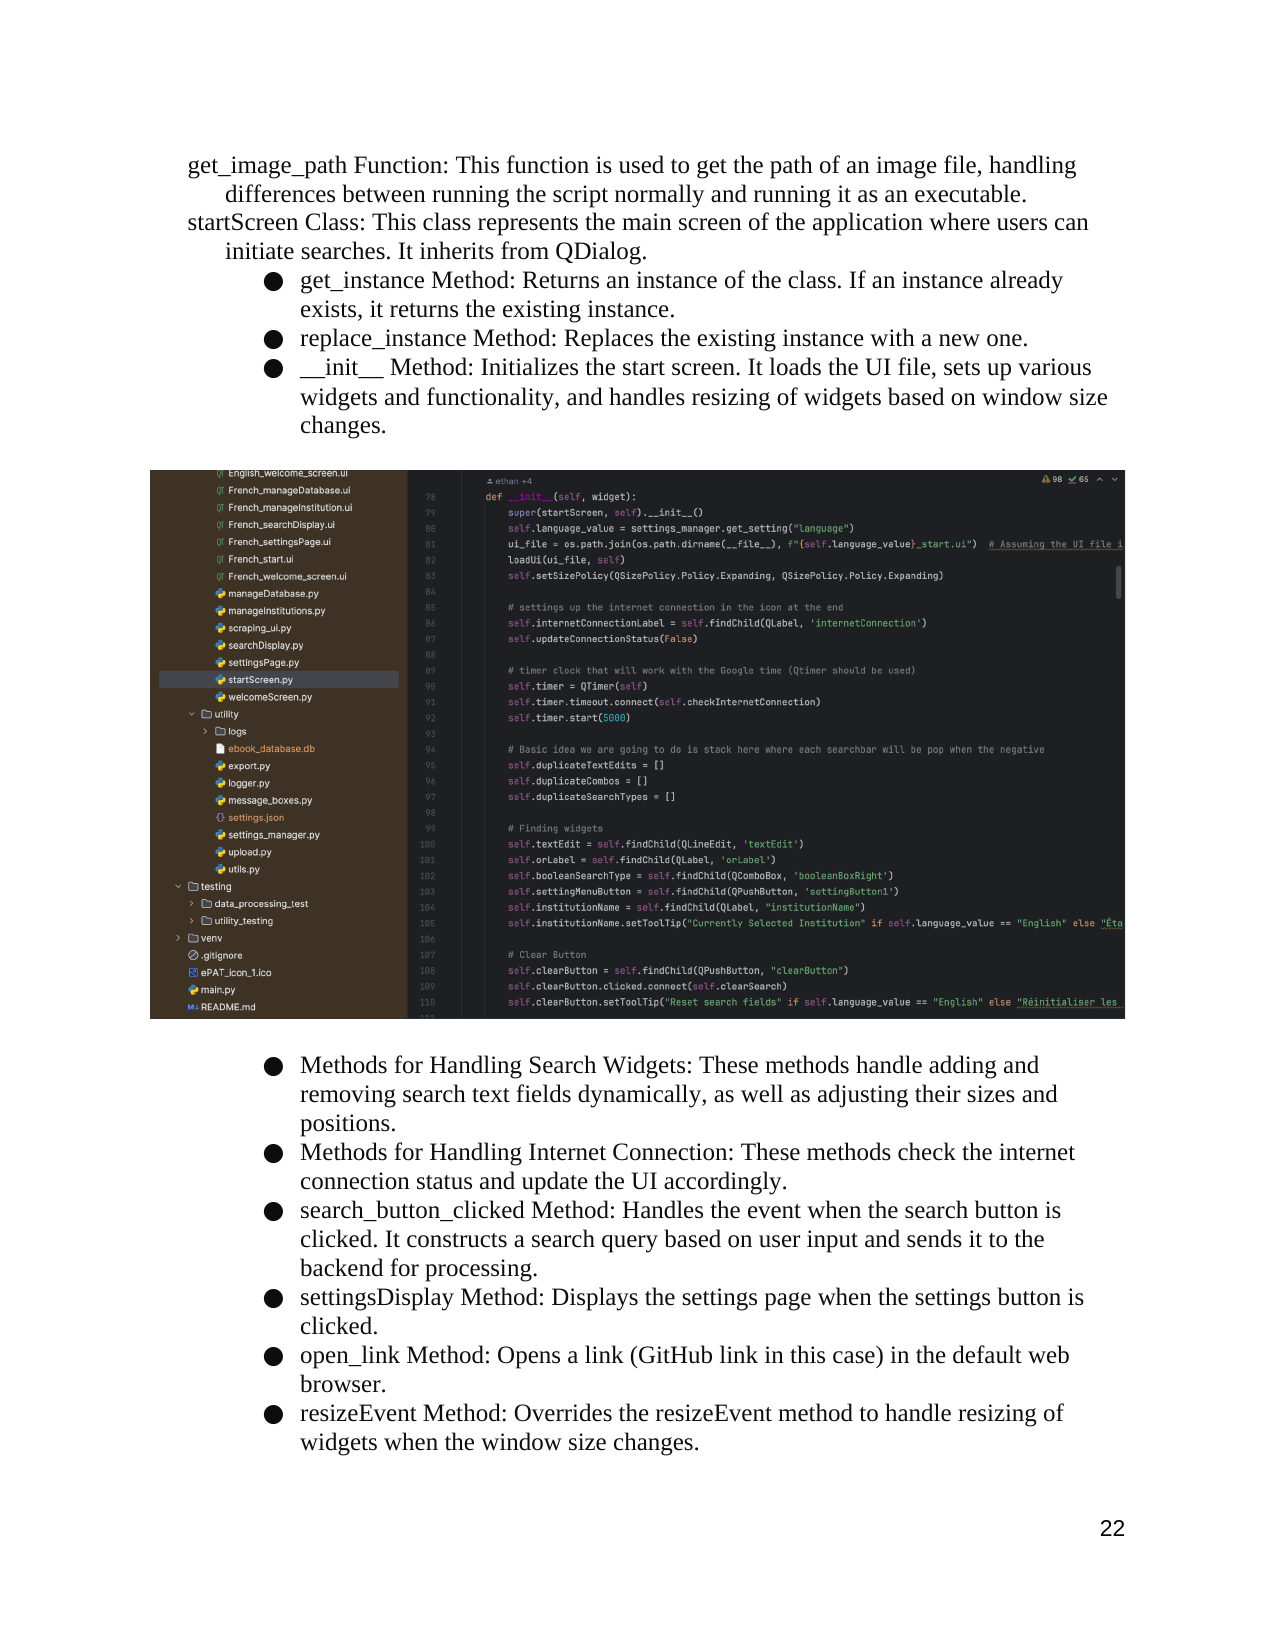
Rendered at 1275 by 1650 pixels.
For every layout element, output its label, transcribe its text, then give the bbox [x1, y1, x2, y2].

list Methods for Handling Search Widgets: These methods handle adding and removing search text fields dynamically, as well as adjusting their sizes and positions. [262, 1050, 1125, 1137]
list search_button_clicked Method: Handles the event when the search button is clicked. It constructs a search query based on user input and sends it to the backend for processing. [262, 1195, 1125, 1282]
list get_image_path Function: This function is used to get the path of an image file, handling differences between running the script normally and running it as an executable. [187, 150, 1125, 207]
list Methods for Handling Internet Connection: These methods check the internet connection status and update the UI accordingly. [262, 1137, 1125, 1195]
list startScreen Class: This class represents the main screen of the application where users can initiate searches. It inherits from QDialog. [187, 207, 1125, 265]
list __init__ Method: Initializes the start screen. It loads the UI file, sets up various widgets and functionality, and handles resizing of widgets based on window size changes. [262, 352, 1125, 439]
list get_instance Method: Returns an instance of the class. If an instance already exists, it returns the existing instance. [262, 265, 1125, 323]
list resizeEvent Method: Overrides the resizeEvent method to handle resizing of widgets when the window size changes. [262, 1398, 1125, 1456]
list replace_instance Method: Replaces the existing instance with a new one. [262, 323, 1125, 352]
list open_link Method: Opens a link (GitHub link in this case) in the default web browser. [262, 1340, 1125, 1398]
list settingsDisplay Method: Displays the settings page when the settings button is clicked. [262, 1282, 1125, 1340]
picture [150, 470, 1125, 1019]
